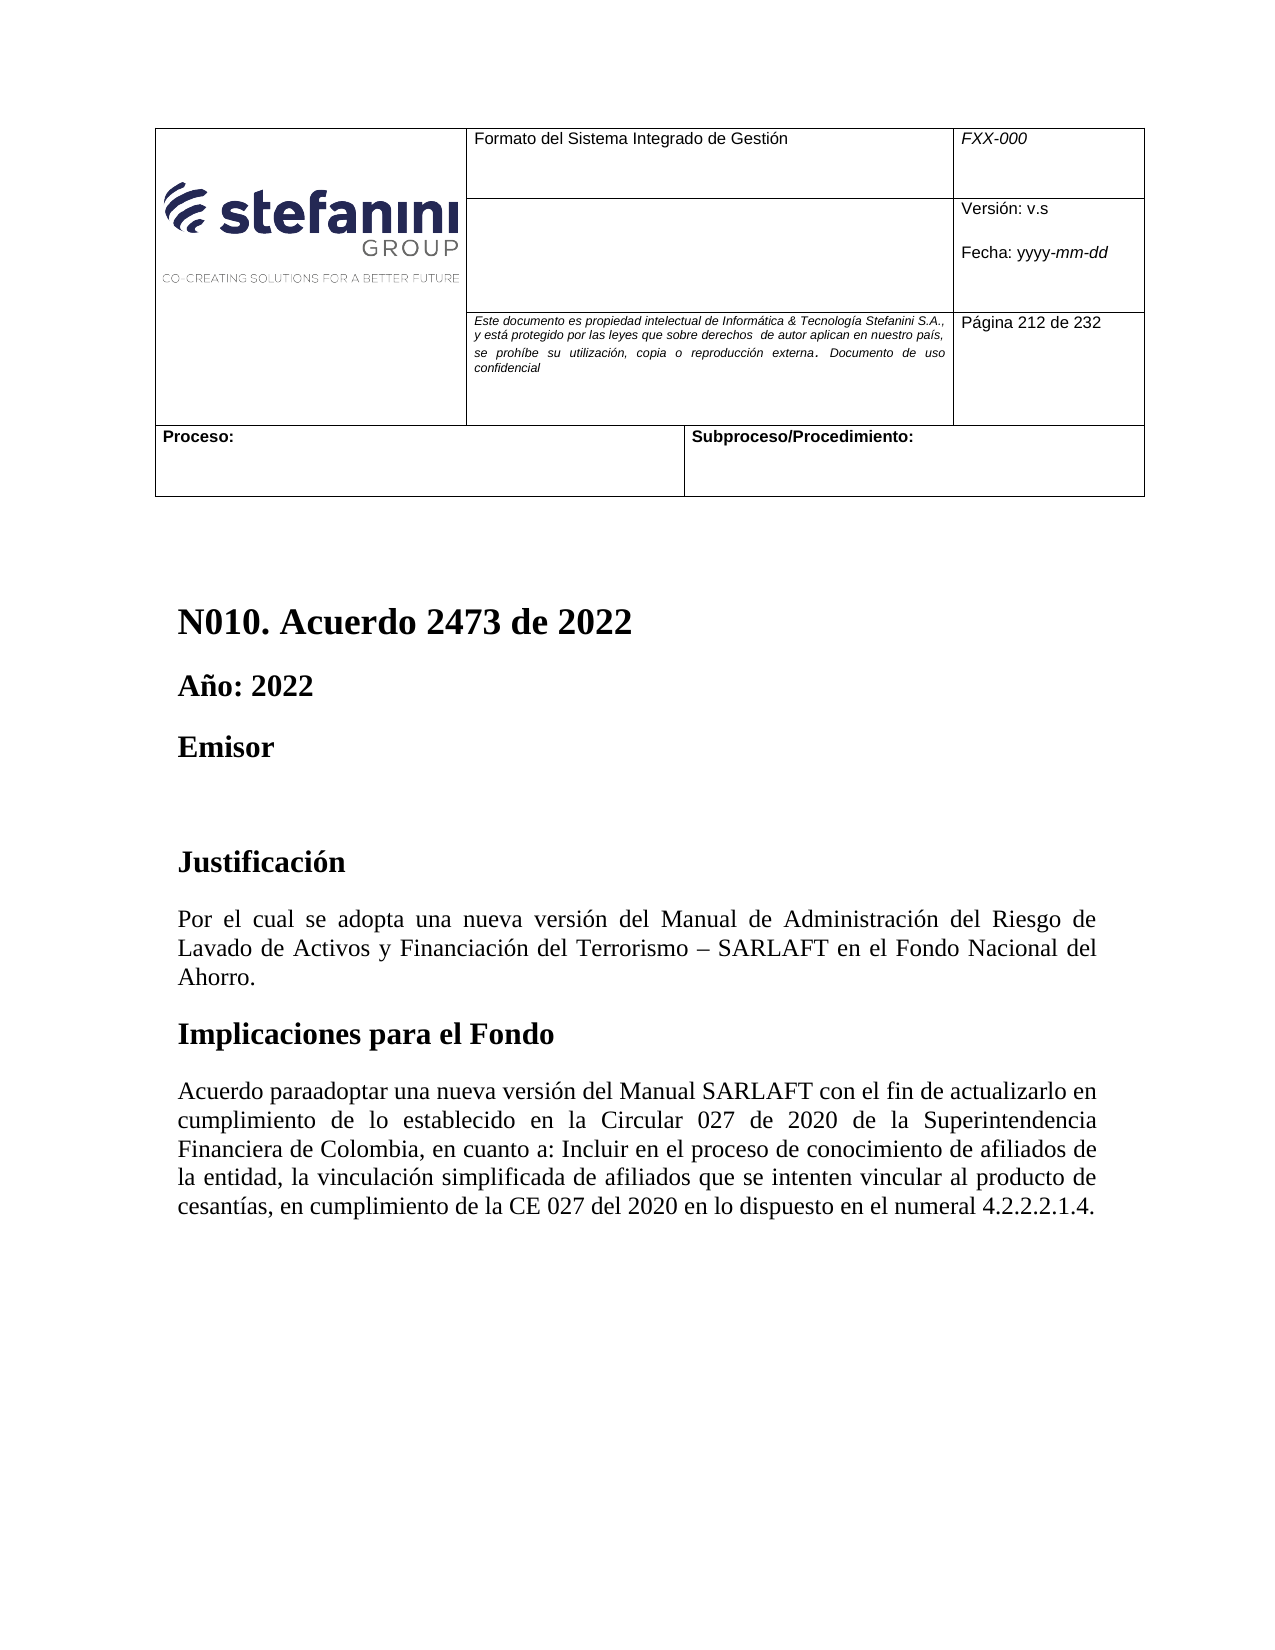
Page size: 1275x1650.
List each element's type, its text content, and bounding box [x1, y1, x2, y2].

picture [162, 182, 460, 286]
subtitle N010. Acuerdo 2473 de 2022 [177, 599, 1098, 642]
subtitle Año: 2022 [177, 667, 1098, 703]
subtitle Emisor [177, 728, 1098, 764]
subtitle Justificación [177, 843, 1098, 879]
text Por el cual se adopta una nueva versión del Manual de Administración del Riesgo de Lavado de Activos y Financiación del Terrorismo – SARLAFT en el Fondo Nacional del Ahorro. [177, 904, 1098, 990]
text Acuerdo paraadoptar una nueva versión del Manual SARLAFT con el fin de actualizarlo en cumplimiento de lo establecido en la Circular 027 de 2020 de la Superintendencia Financiera de Colombia, en cuanto a: Incluir en el proceso de conocimiento de afiliados de la entidad, la vinculación simplificada de afiliados que se intenten vincular al producto de cesantías, en cumplimiento de la CE 027 del 2020 en lo dispuesto en el numeral 4.2.2.2.1.4. [177, 1076, 1098, 1220]
subtitle Implicaciones para el Fondo [177, 1015, 1098, 1051]
